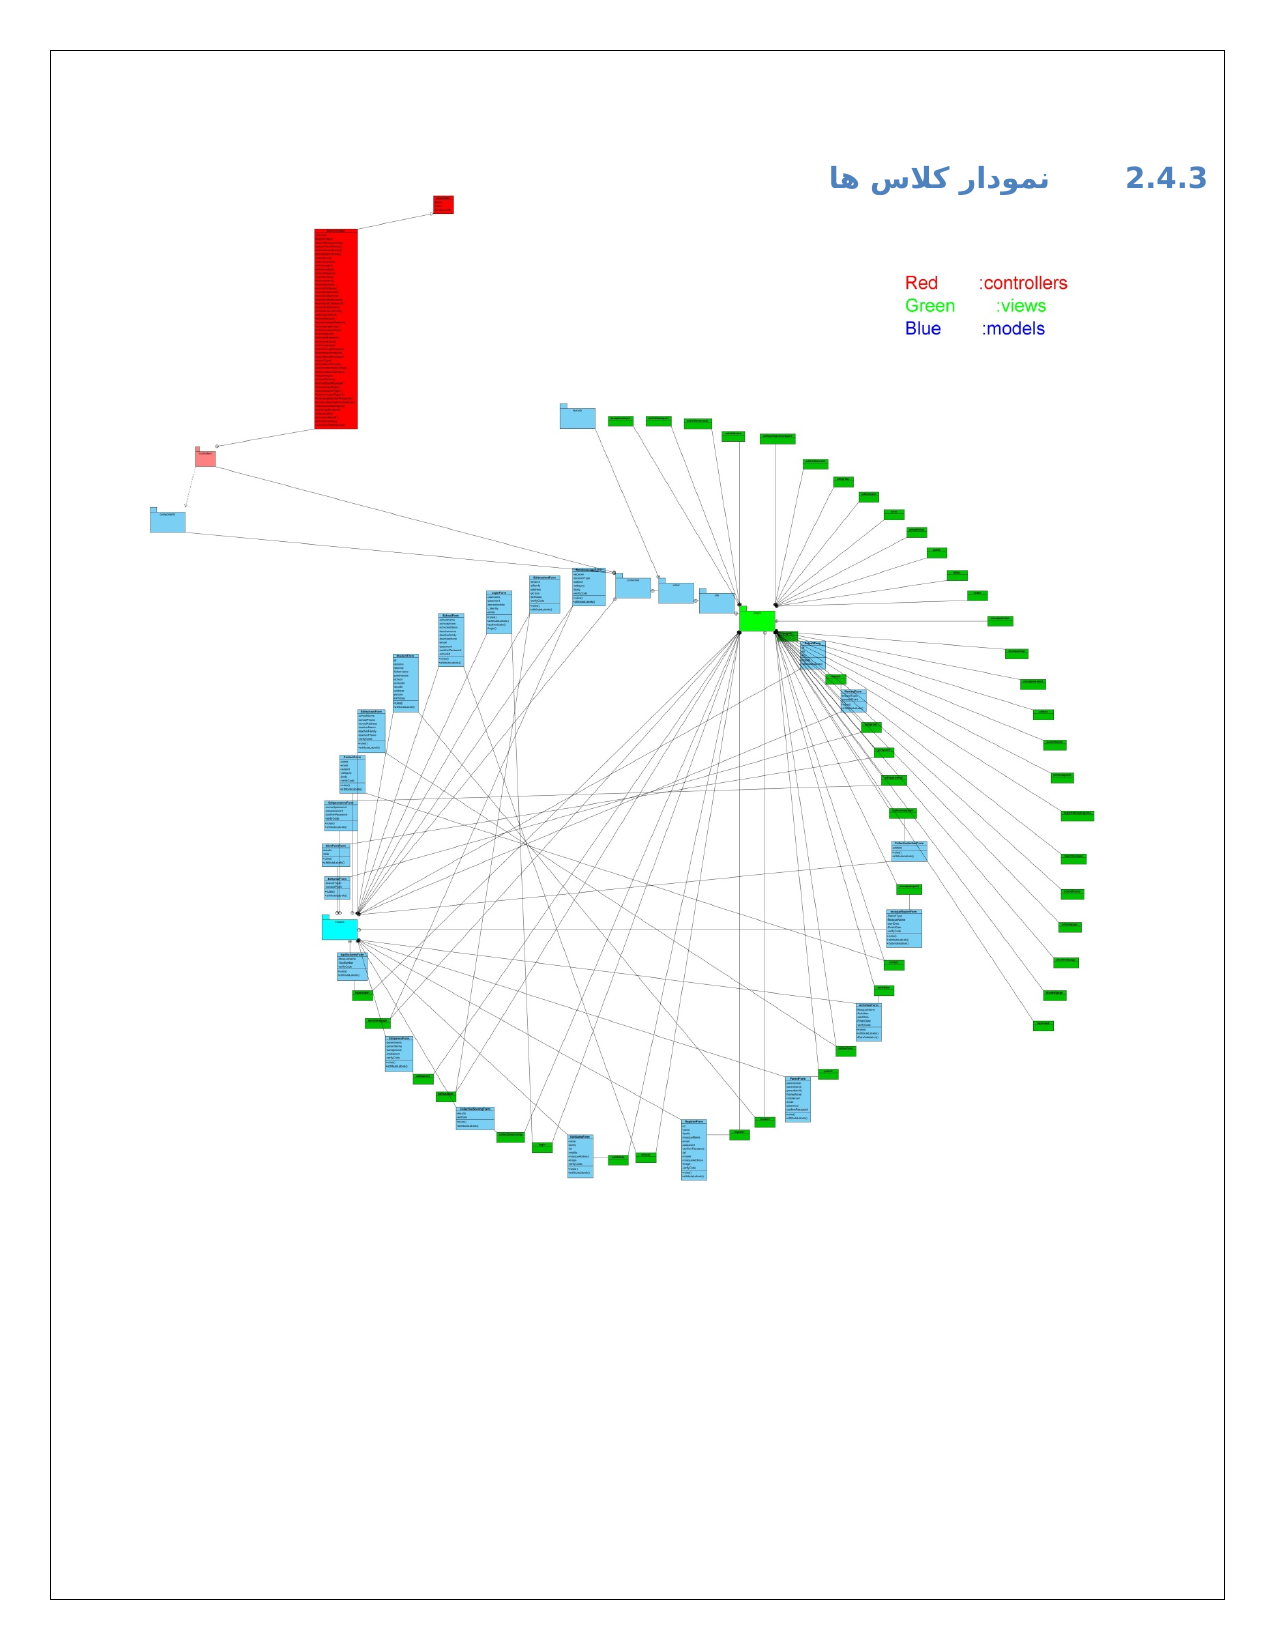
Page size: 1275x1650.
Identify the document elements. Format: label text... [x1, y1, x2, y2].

subtitle نمودار کلاس ها [150, 161, 1125, 195]
picture [150, 195, 1125, 1181]
